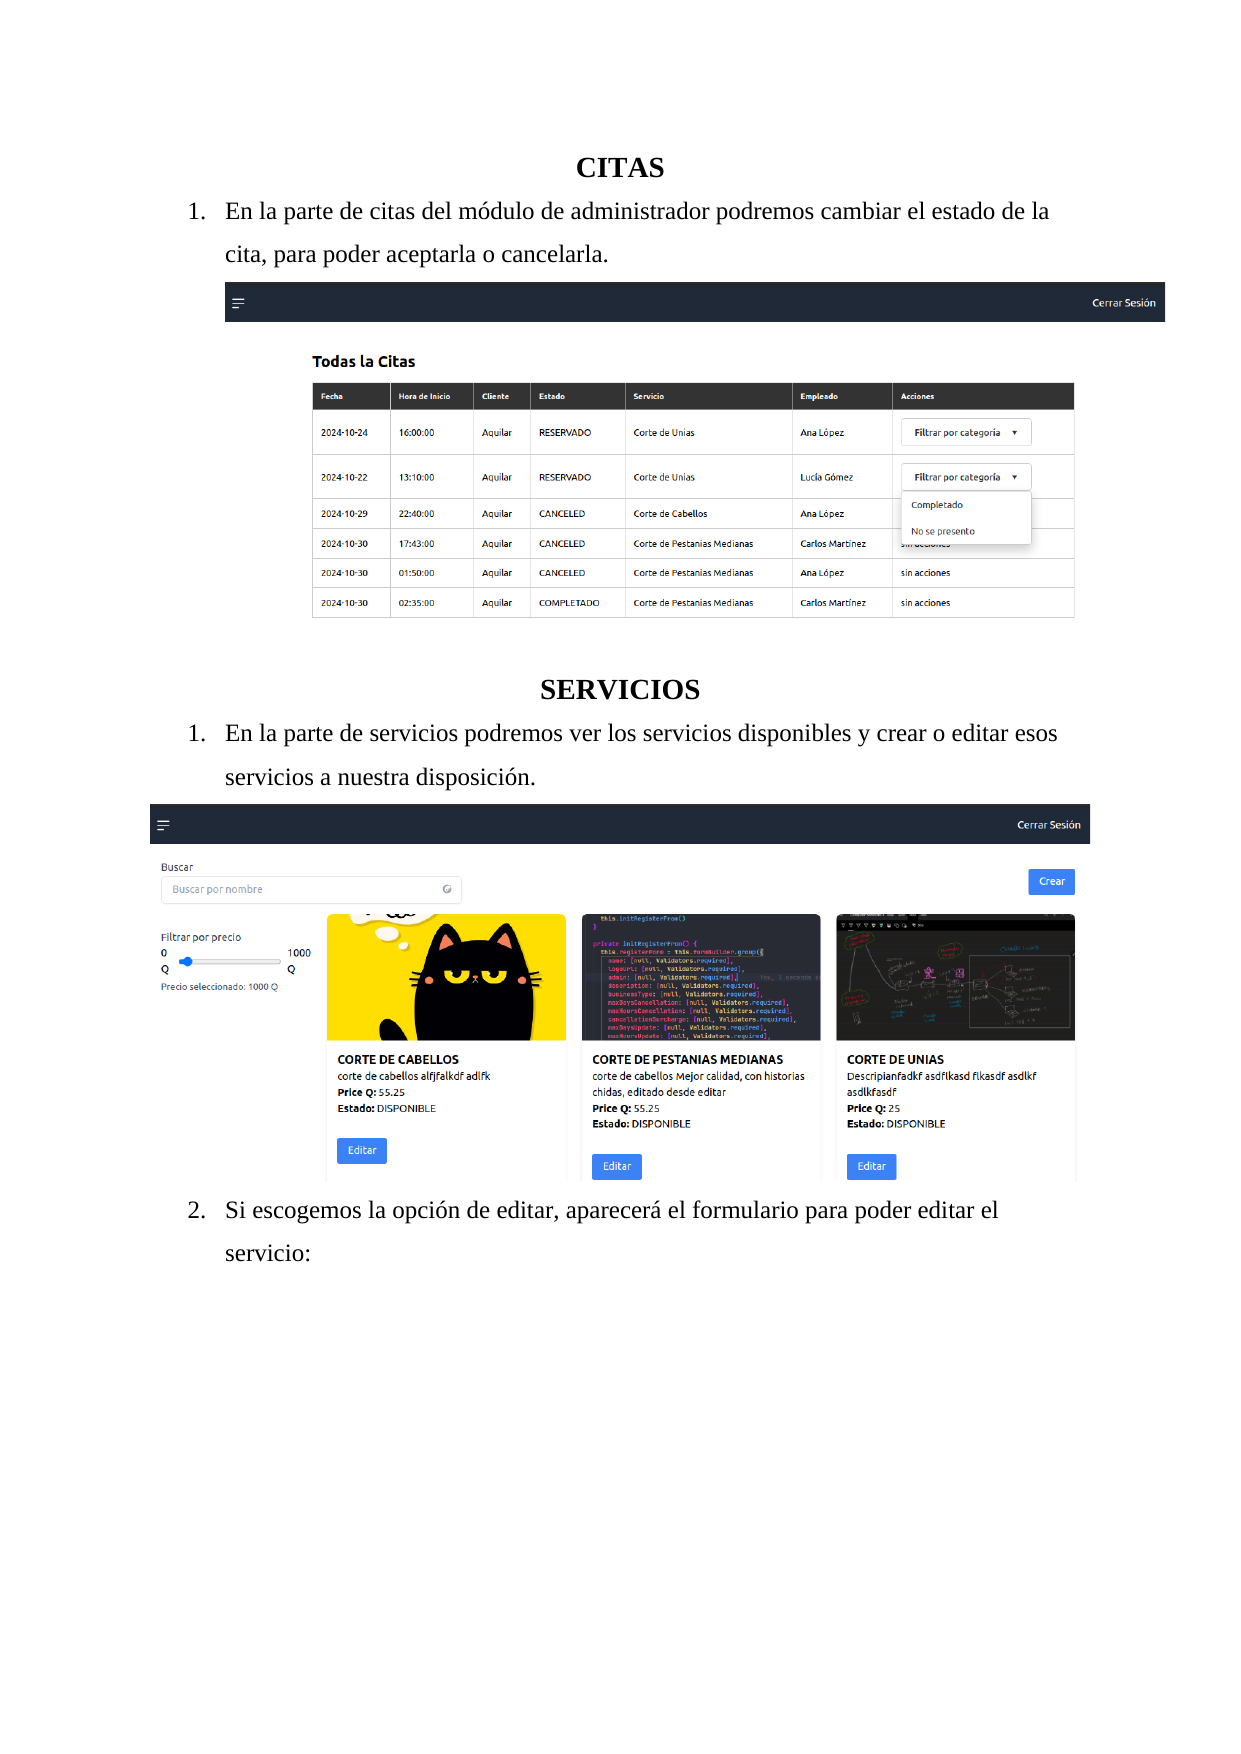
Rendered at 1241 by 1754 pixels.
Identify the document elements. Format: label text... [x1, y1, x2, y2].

list En la parte de servicios podremos ver los servicios disponibles y crear o editar esos servicios a nuestra disposición. [187, 718, 1090, 790]
list En la parte de citas del módulo de administrador podremos cambiar el estado de la cita, para poder aceptarla o cancelarla. [187, 196, 1090, 268]
subtitle CITAS [150, 150, 1090, 183]
picture [225, 282, 1166, 660]
picture [150, 804, 1091, 1182]
subtitle SERVICIOS [150, 672, 1090, 706]
list Si escogemos la opción de editar, aparecerá el formulario para poder editar el servicio: [187, 1195, 1090, 1267]
